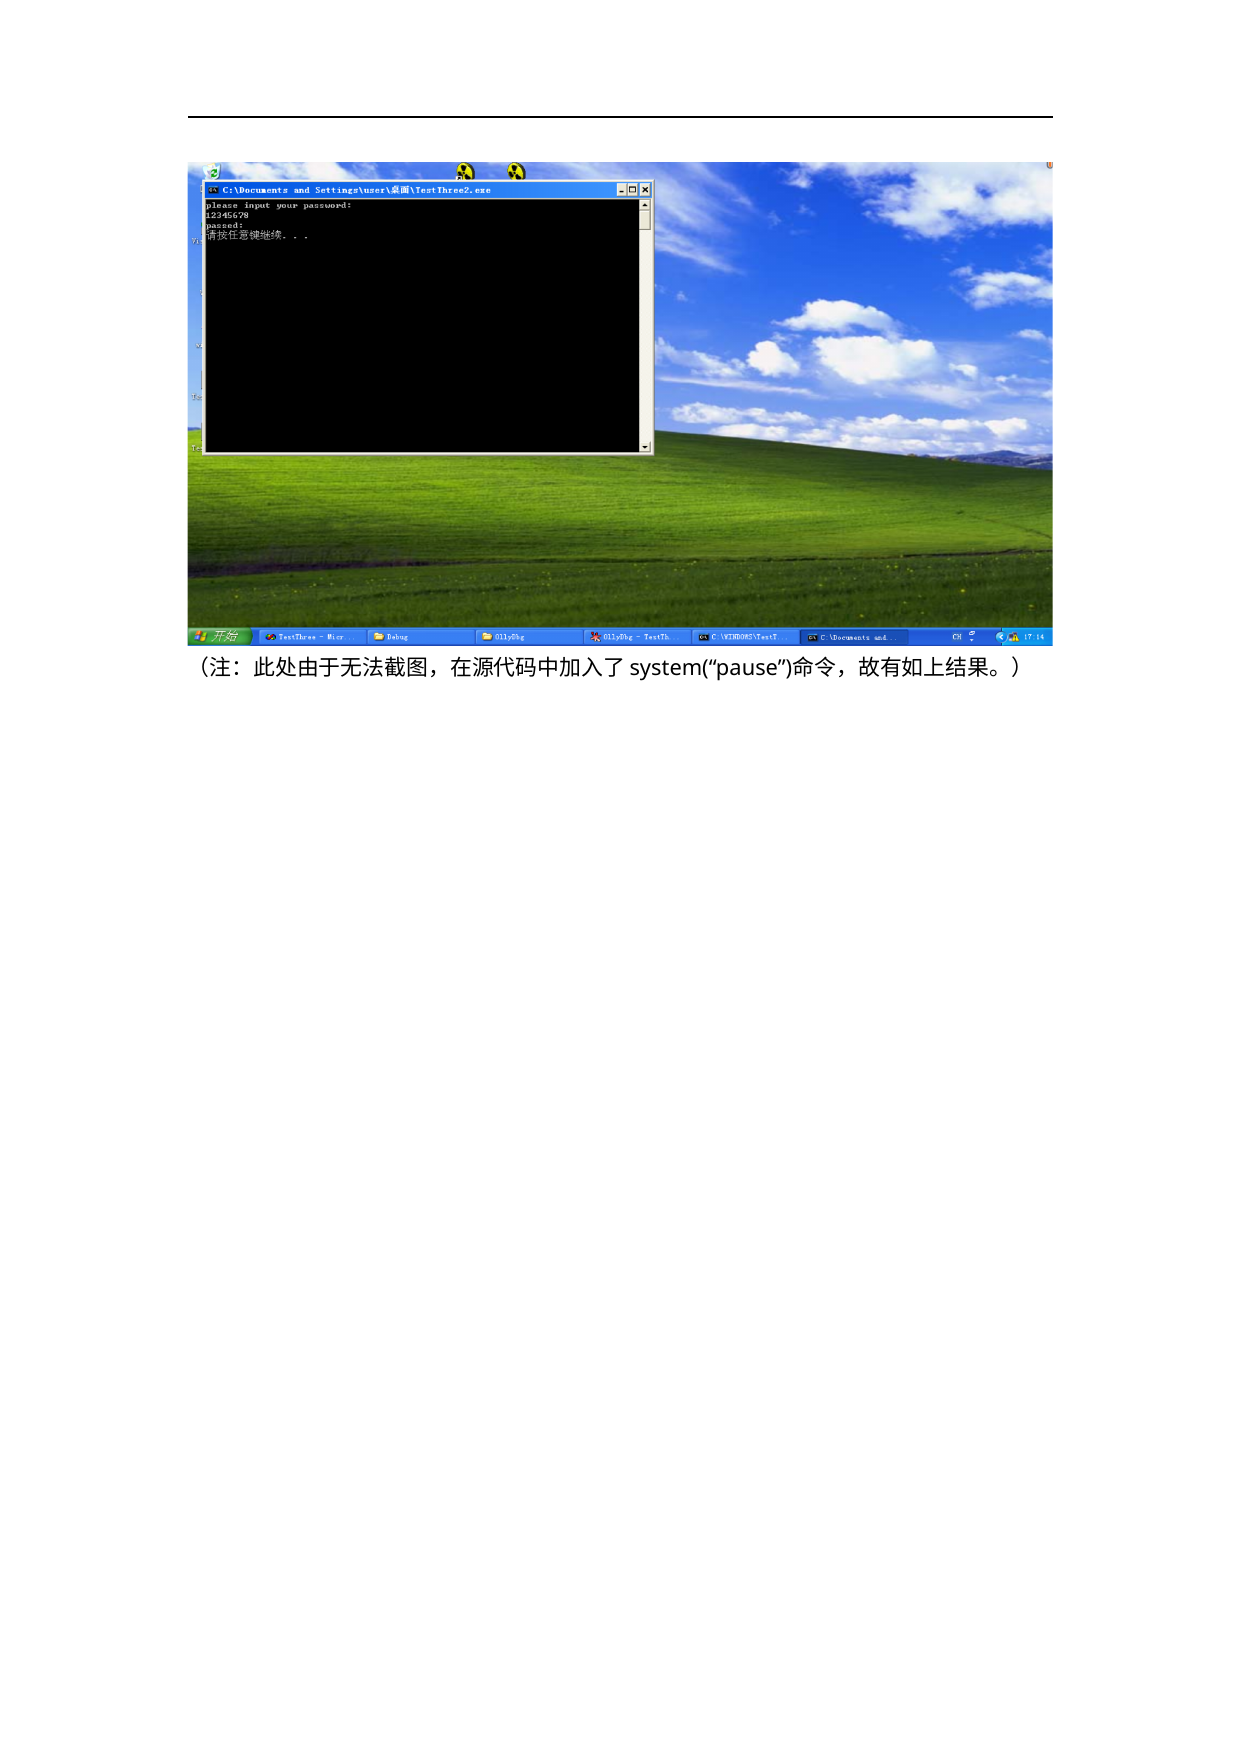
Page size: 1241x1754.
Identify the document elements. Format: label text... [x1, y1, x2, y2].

text （注：此处由于无法截图，在源代码中加入了system(“pause”)命令，故有如上结果。） [187, 649, 1053, 682]
picture [187, 162, 1053, 646]
